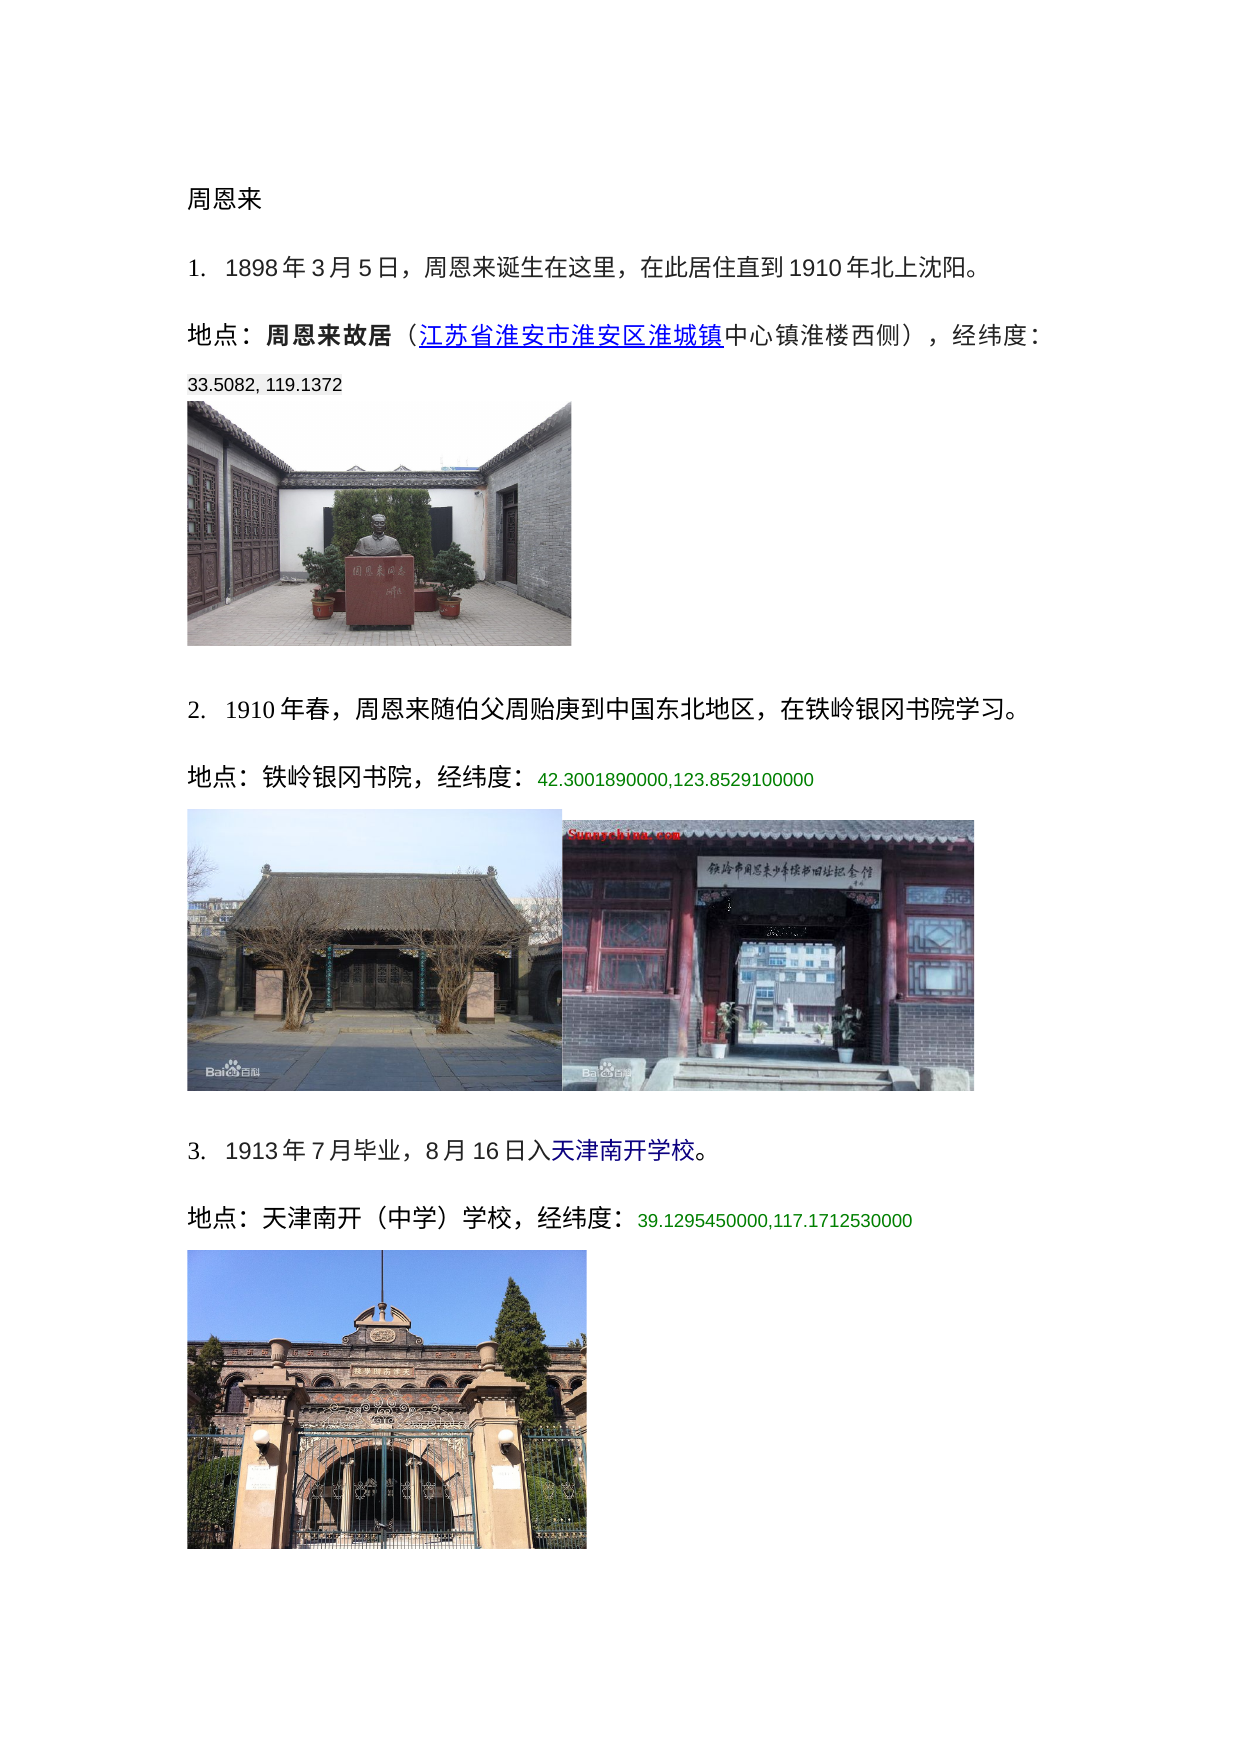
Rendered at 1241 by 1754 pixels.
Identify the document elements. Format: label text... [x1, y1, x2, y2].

list 1913年7月毕业，8月16日入天津南开学校。 [187, 1115, 1053, 1183]
text 地点：周恩来故居（江苏省淮安市淮安区淮城镇中心镇淮楼西侧），经纬度：33.5082, 119.1372 [187, 300, 1053, 402]
list 1910年春，周恩来随伯父周贻庚到中国东北地区，在铁岭银冈书院学习。 [187, 673, 1053, 741]
text 地点：铁岭银冈书院，经纬度：42.3001890000,123.8529100000 [187, 741, 1053, 809]
picture [187, 1250, 587, 1549]
text 周恩来 [187, 164, 1053, 232]
text 地点：天津南开（中学）学校，经纬度：39.1295450000,117.1712530000 [187, 1183, 1053, 1251]
list 1898年3月5日，周恩来诞生在这里，在此居住直到1910年北上沈阳。 [187, 232, 1053, 300]
picture [187, 809, 975, 1091]
picture [187, 401, 572, 646]
